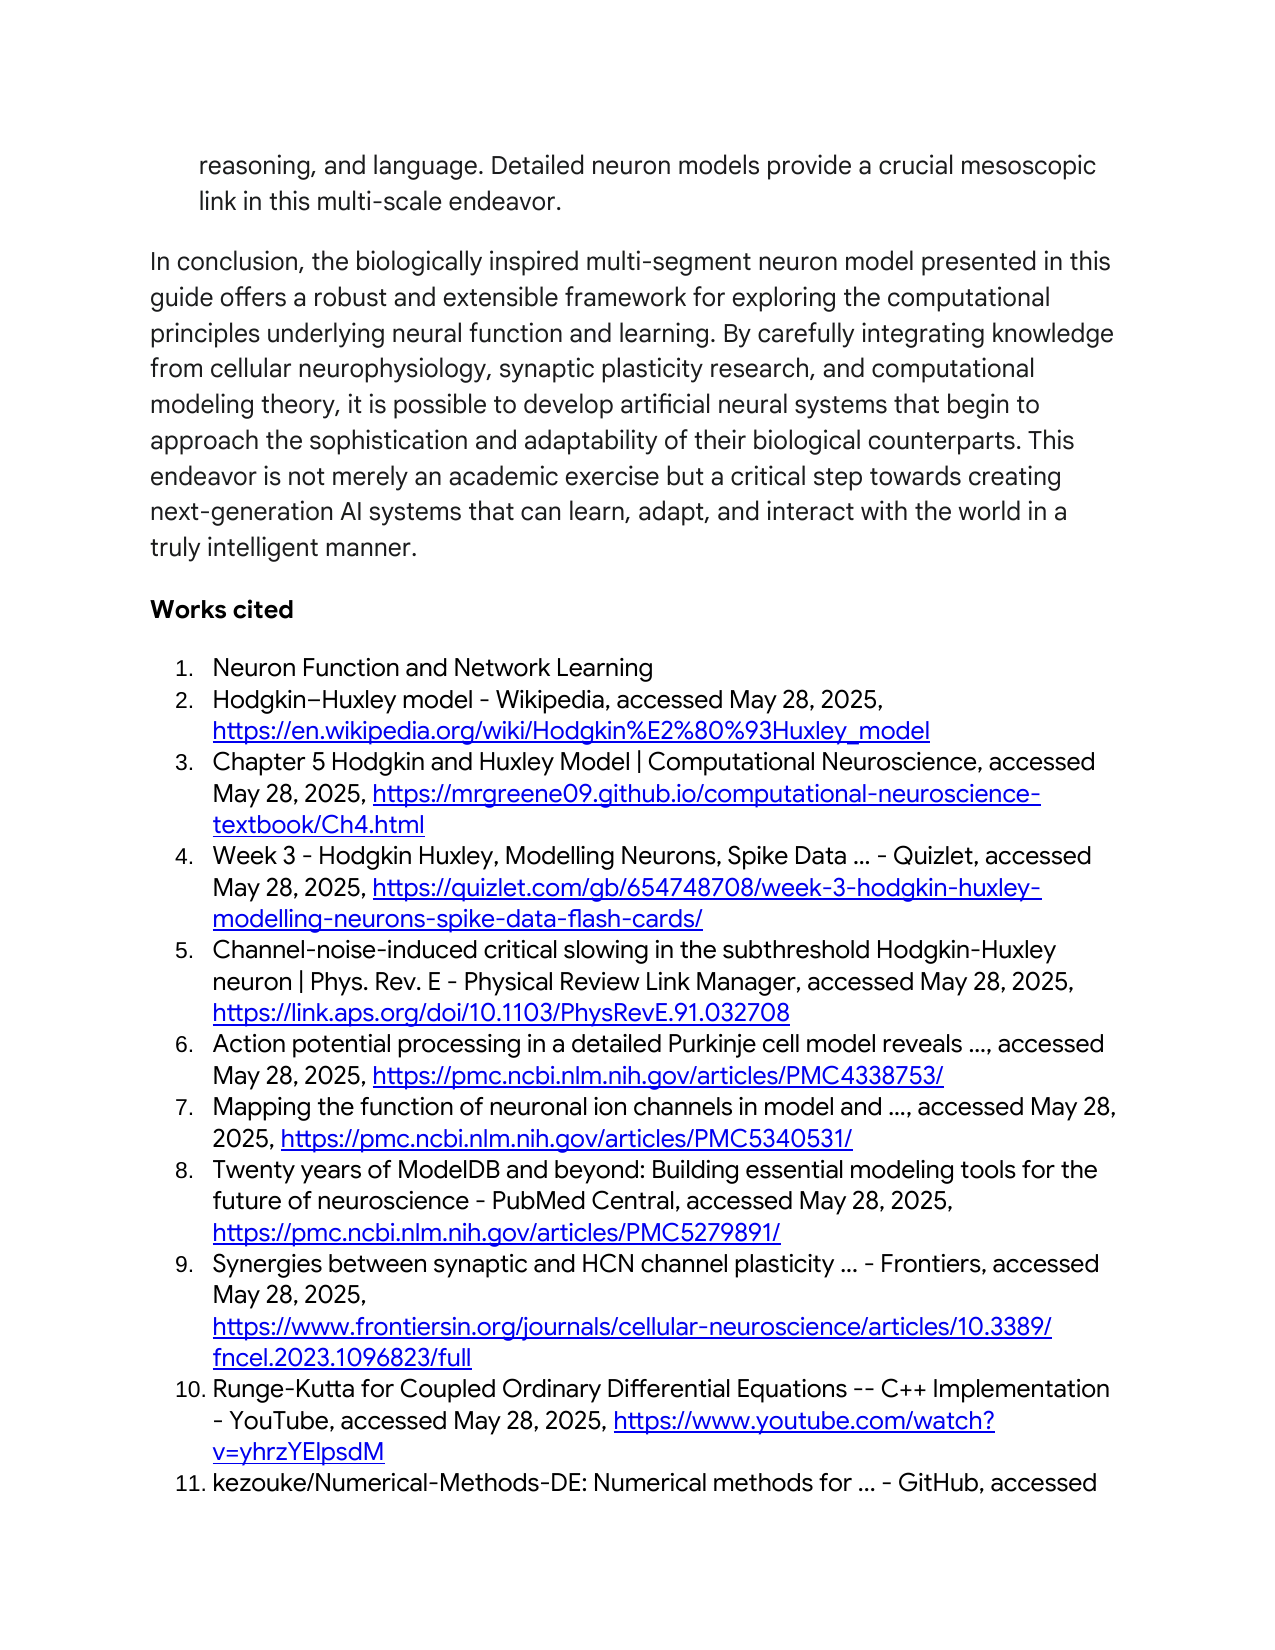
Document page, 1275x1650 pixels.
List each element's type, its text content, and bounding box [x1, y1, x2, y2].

list Hodgkin–Huxley model - Wikipedia, accessed May 28, 2025, https://en.wikipedia.org/wiki/Hodgkin%E2%80%93Huxley_model [175, 684, 1125, 747]
list Twenty years of ModelDB and beyond: Building essential modeling tools for the future of neuroscience - PubMed Central, accessed May 28, 2025, https://pmc.ncbi.nlm.nih.gov/articles/PMC5279891/ [175, 1154, 1125, 1248]
list Week 3 - Hodgkin Huxley, Modelling Neurons, Spike Data ... - Quizlet, accessed May 28, 2025, https://quizlet.com/gb/654748708/week-3-hodgkin-huxley-modelling-neurons-spike-data-flash-cards/ [175, 841, 1125, 935]
subtitle Works cited [150, 594, 1125, 626]
list Runge-Kutta for Coupled Ordinary Differential Equations -- C++ Implementation - YouTube, accessed May 28, 2025, https://www.youtube.com/watch?v=yhrzYElpsdM [175, 1374, 1125, 1468]
list Chapter 5 Hodgkin and Huxley Model | Computational Neuroscience, accessed May 28, 2025, https://mrgreene09.github.io/computational-neuroscience-textbook/Ch4.html [175, 747, 1125, 841]
list Synergies between synaptic and HCN channel plasticity ... - Frontiers, accessed May 28, 2025, https://www.frontiersin.org/journals/cellular-neuroscience/articles/10.3389/fncel.2023.1096823/full [175, 1248, 1125, 1374]
list Mapping the function of neuronal ion channels in model and ..., accessed May 28, 2025, https://pmc.ncbi.nlm.nih.gov/articles/PMC5340531/ [175, 1091, 1125, 1154]
list Action potential processing in a detailed Purkinje cell model reveals ..., accessed May 28, 2025, https://pmc.ncbi.nlm.nih.gov/articles/PMC4338753/ [175, 1029, 1125, 1091]
text In conclusion, the biologically inspired multi-segment neuron model presented in this guide offers a robust and extensible framework for exploring the computational principles underlying neural function and learning. By carefully integrating knowledge from cellular neurophysiology, synaptic plasticity research, and computational modeling theory, it is possible to develop artificial neural systems that begin to approach the sophistication and adaptability of their biological counterparts. This endeavor is not merely an academic exercise but a critical step towards creating next-generation AI systems that can learn, adapt, and interact with the world in a truly intelligent manner. [150, 246, 1125, 564]
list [175, 1468, 1125, 1499]
list Channel-noise-induced critical slowing in the subthreshold Hodgkin-Huxley neuron | Phys. Rev. E - Physical Review Link Manager, accessed May 28, 2025, https://link.aps.org/doi/10.1103/PhysRevE.91.032708 [175, 935, 1125, 1029]
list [161, 150, 1125, 217]
list Neuron Function and Network Learning [175, 652, 1125, 684]
